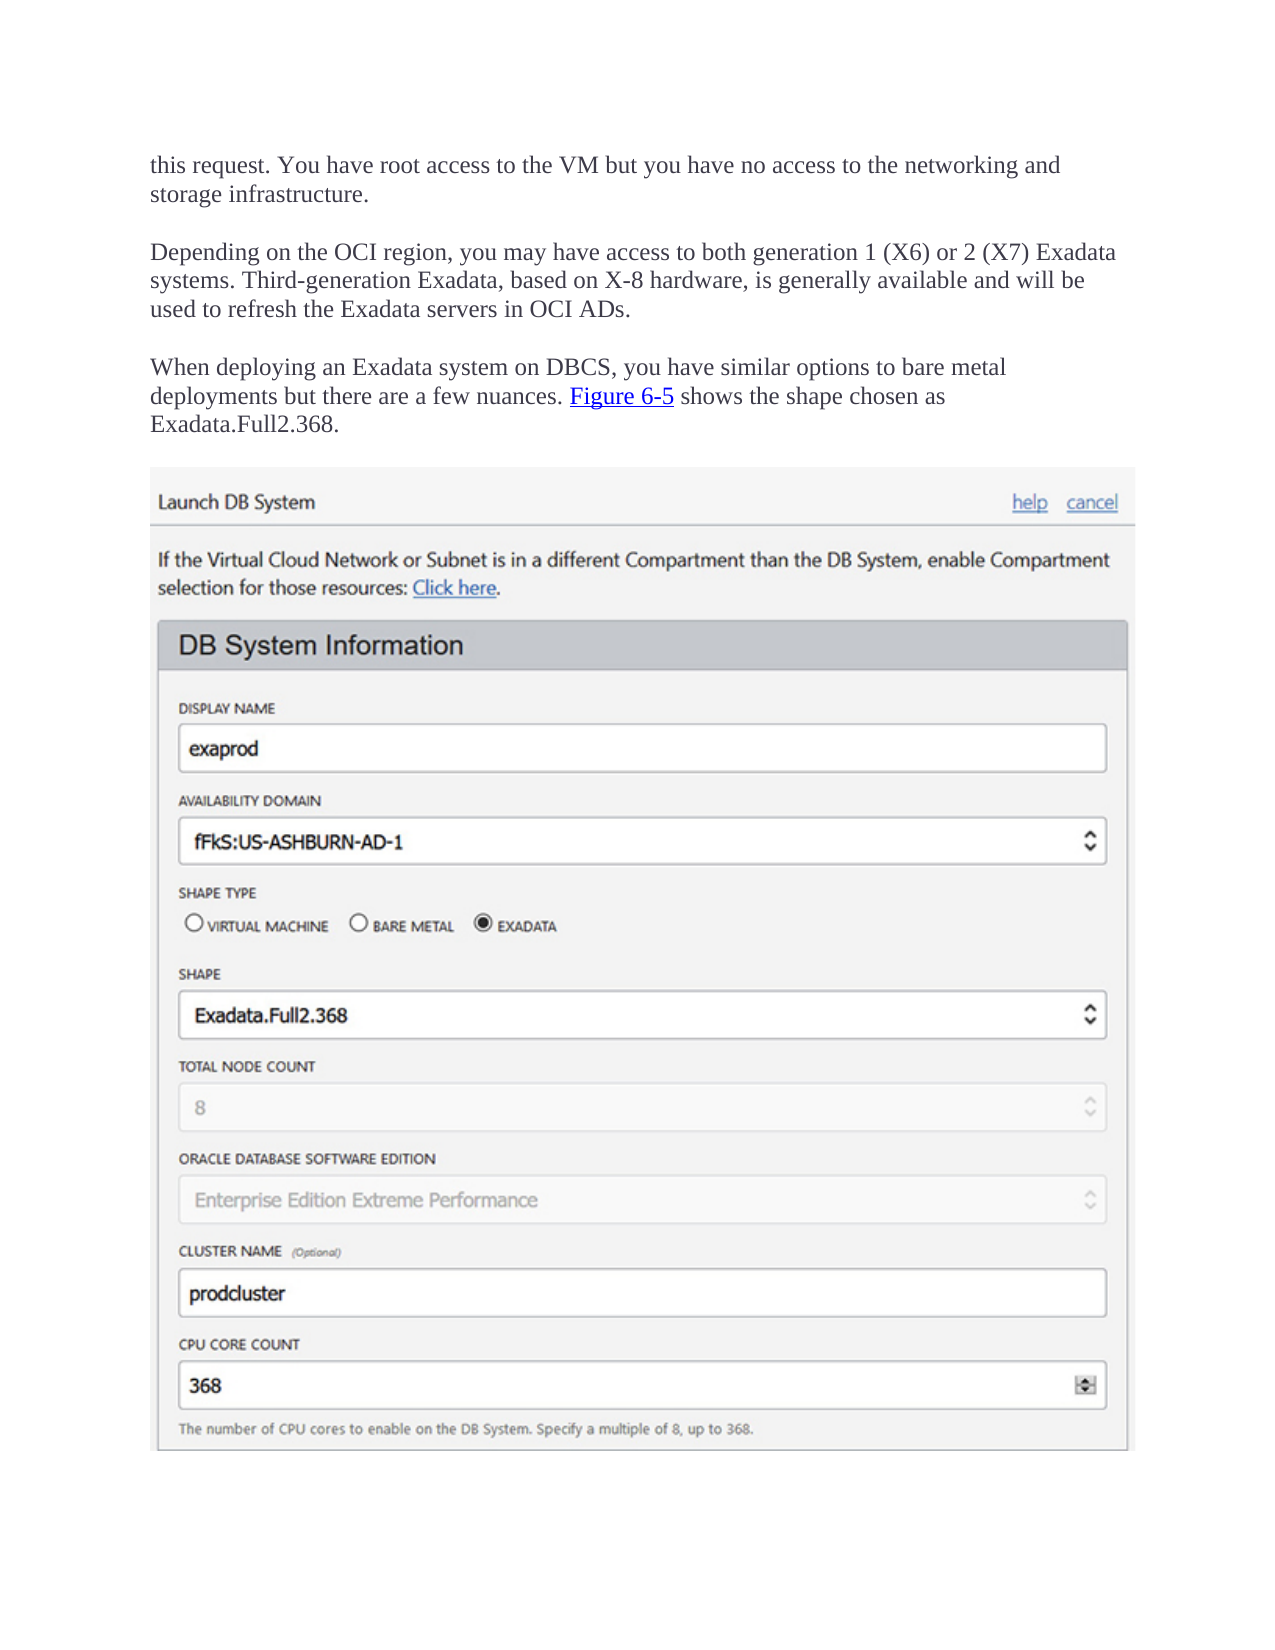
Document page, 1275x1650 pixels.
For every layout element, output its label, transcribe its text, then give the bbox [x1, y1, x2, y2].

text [150, 150, 1125, 207]
text When deploying an Exadata system on DBCS, you have similar options to bare metal deployments but there are a few nuances. Figure 6-5 shows the shape chosen as Exadata.Full2.368. [150, 352, 1125, 438]
text Depending on the OCI region, you may have access to both generation 1 (X6) or 2 (X7) Exadata systems. Third-generation Exadata, based on X-8 hardware, is generally available and will be used to refresh the Exadata servers in OCI ADs. [150, 237, 1125, 323]
picture [150, 467, 1136, 1451]
